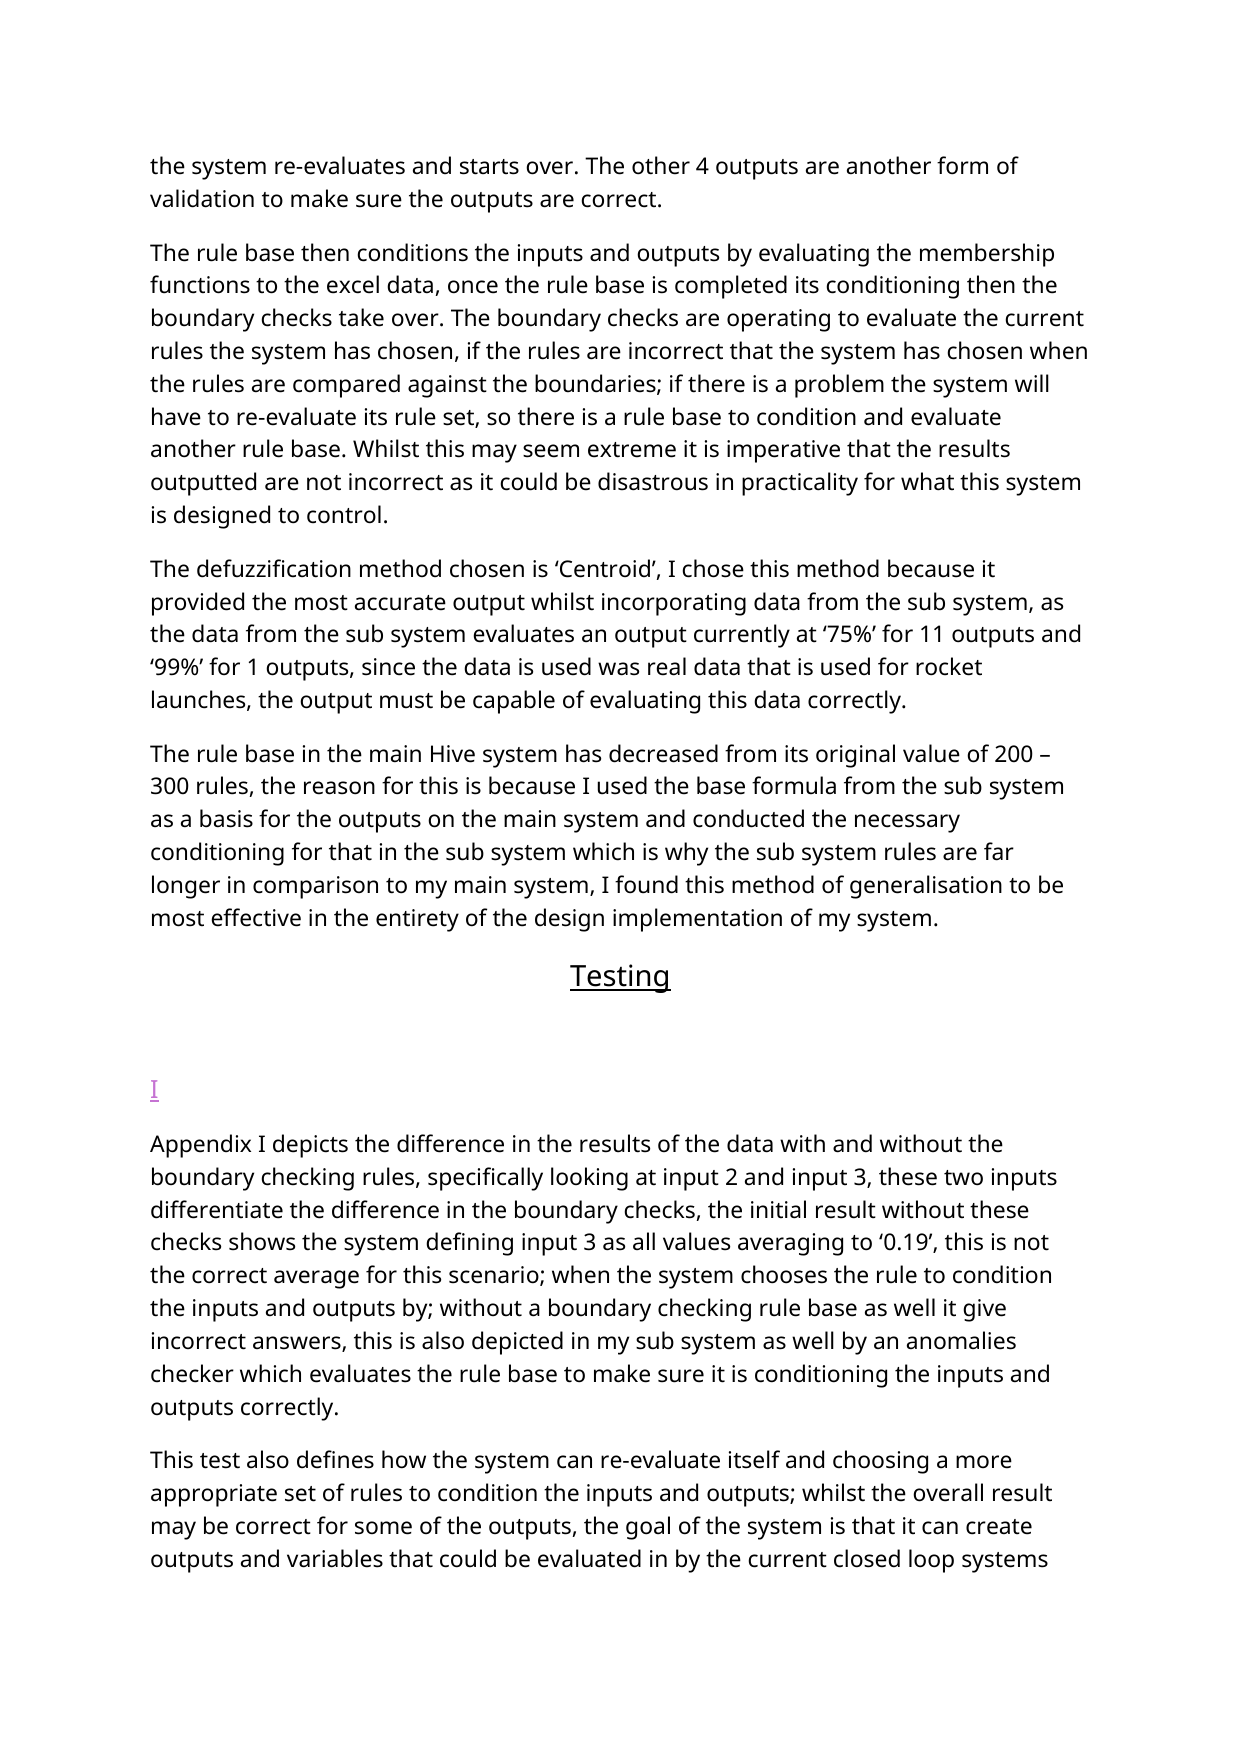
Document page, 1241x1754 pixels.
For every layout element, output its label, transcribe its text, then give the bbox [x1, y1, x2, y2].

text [150, 150, 1090, 214]
text Testing [150, 955, 1090, 995]
text Appendix I depicts the difference in the results of the data with and without the boundary checking rules, specifically looking at input 2 and input 3, these two inputs differentiate the difference in the boundary checks, the initial result without these checks shows the system defining input 3 as all values averaging to ‘0.19’, this is not the correct average for this scenario; when the system chooses the rule to condition the inputs and outputs by; without a boundary checking rule base as well it give incorrect answers, this is also depicted in my sub system as well by an anomalies checker which evaluates the rule base to make sure it is conditioning the inputs and outputs correctly. [150, 1128, 1090, 1422]
text The rule base then conditions the inputs and outputs by evaluating the membership functions to the excel data, once the rule base is completed its conditioning then the boundary checks take over. The boundary checks are operating to evaluate the current rules the system has chosen, if the rules are incorrect that the system has chosen when the rules are compared against the boundaries; if there is a problem the system will have to re-evaluate its rule set, so there is a rule base to condition and evaluate another rule base. Whilst this may seem extreme it is imperative that the results outputted are not incorrect as it could be disastrous in practicality for what this system is designed to control. [150, 236, 1090, 530]
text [150, 1444, 1090, 1574]
text The rule base in the main Hive system has decreased from its original value of 200 – 300 rules, the reason for this is because I used the base formula from the sub system as a basis for the outputs on the main system and conducted the necessary conditioning for that in the sub system which is why the sub system rules are far longer in comparison to my main system, I found this method of generalisation to be most effective in the entirety of the design implementation of my system. [150, 737, 1090, 933]
text I [150, 1071, 1090, 1105]
text The defuzzification method chosen is ‘Centroid’, I chose this method because it provided the most accurate output whilst incorporating data from the sub system, as the data from the sub system evaluates an output currently at ‘75%’ for 11 outputs and ‘99%’ for 1 outputs, since the data is used was real data that is used for rocket launches, the output must be capable of evaluating this data correctly. [150, 553, 1090, 715]
